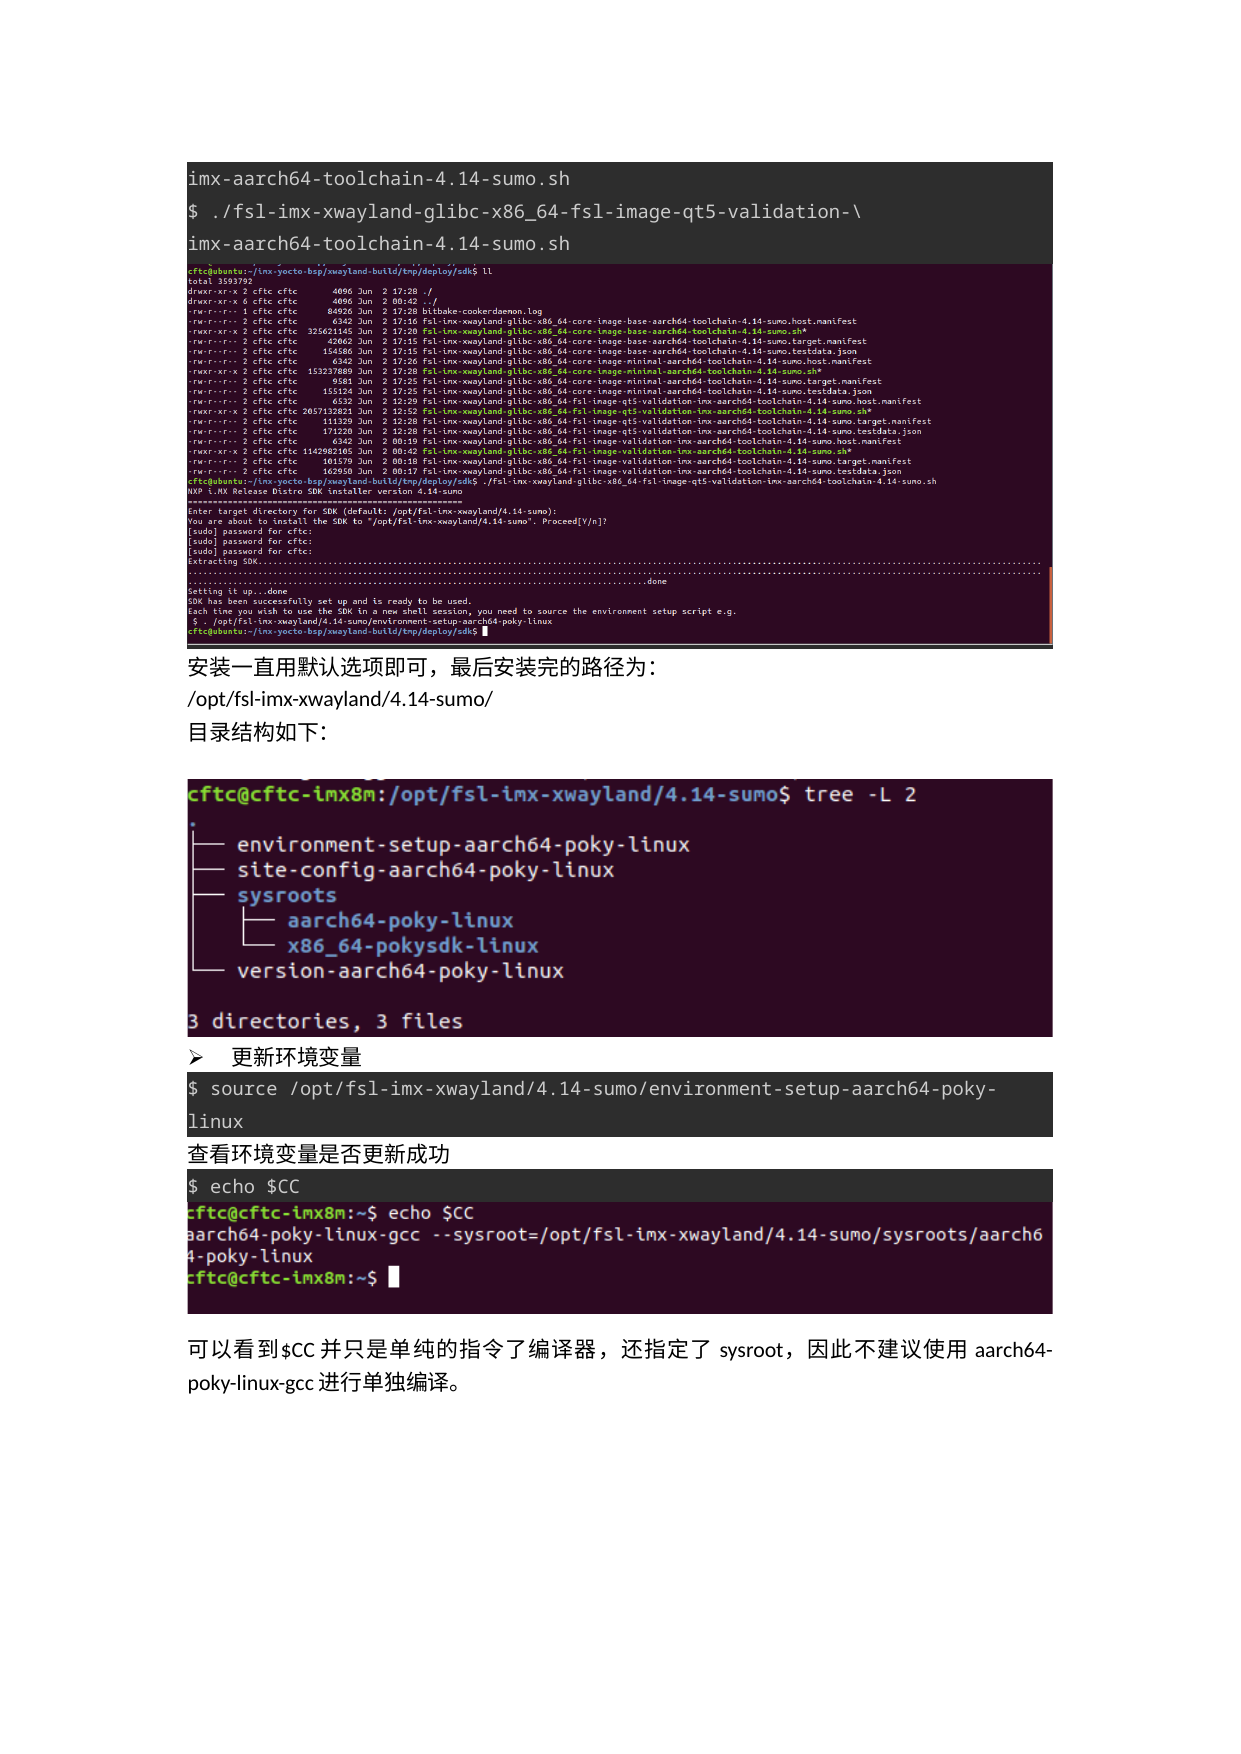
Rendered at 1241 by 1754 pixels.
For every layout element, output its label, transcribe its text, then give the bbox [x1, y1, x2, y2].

picture [187, 264, 1053, 645]
picture [187, 1202, 1053, 1314]
list 更新环境变量 [187, 1039, 1053, 1072]
text $ source /opt/fsl-imx-xwayland/4.14-sumo/environment-setup-aarch64-poky-linux [187, 1072, 1053, 1137]
text /opt/fsl-imx-xwayland/4.14-sumo/ [187, 682, 1053, 714]
text 可以看到$CC并只是单纯的指令了编译器，还指定了sysroot，因此不建议使用aarch64-poky-linux-gcc进行单独编译。 [187, 1332, 1053, 1397]
text 查看环境变量是否更新成功 [187, 1137, 1053, 1169]
text imx-aarch64-toolchain-4.14-sumo.sh [187, 227, 1053, 259]
text $ echo $CC [187, 1169, 1053, 1202]
picture [187, 779, 1053, 1037]
text 目录结构如下： [187, 714, 1053, 747]
text imx-aarch64-toolchain-4.14-sumo.sh [187, 162, 1053, 194]
text $ ./fsl-imx-xwayland-glibc-x86_64-fsl-image-qt5-validation-\ [187, 194, 1053, 227]
text 安装一直用默认选项即可，最后安装完的路径为： [187, 649, 1053, 682]
